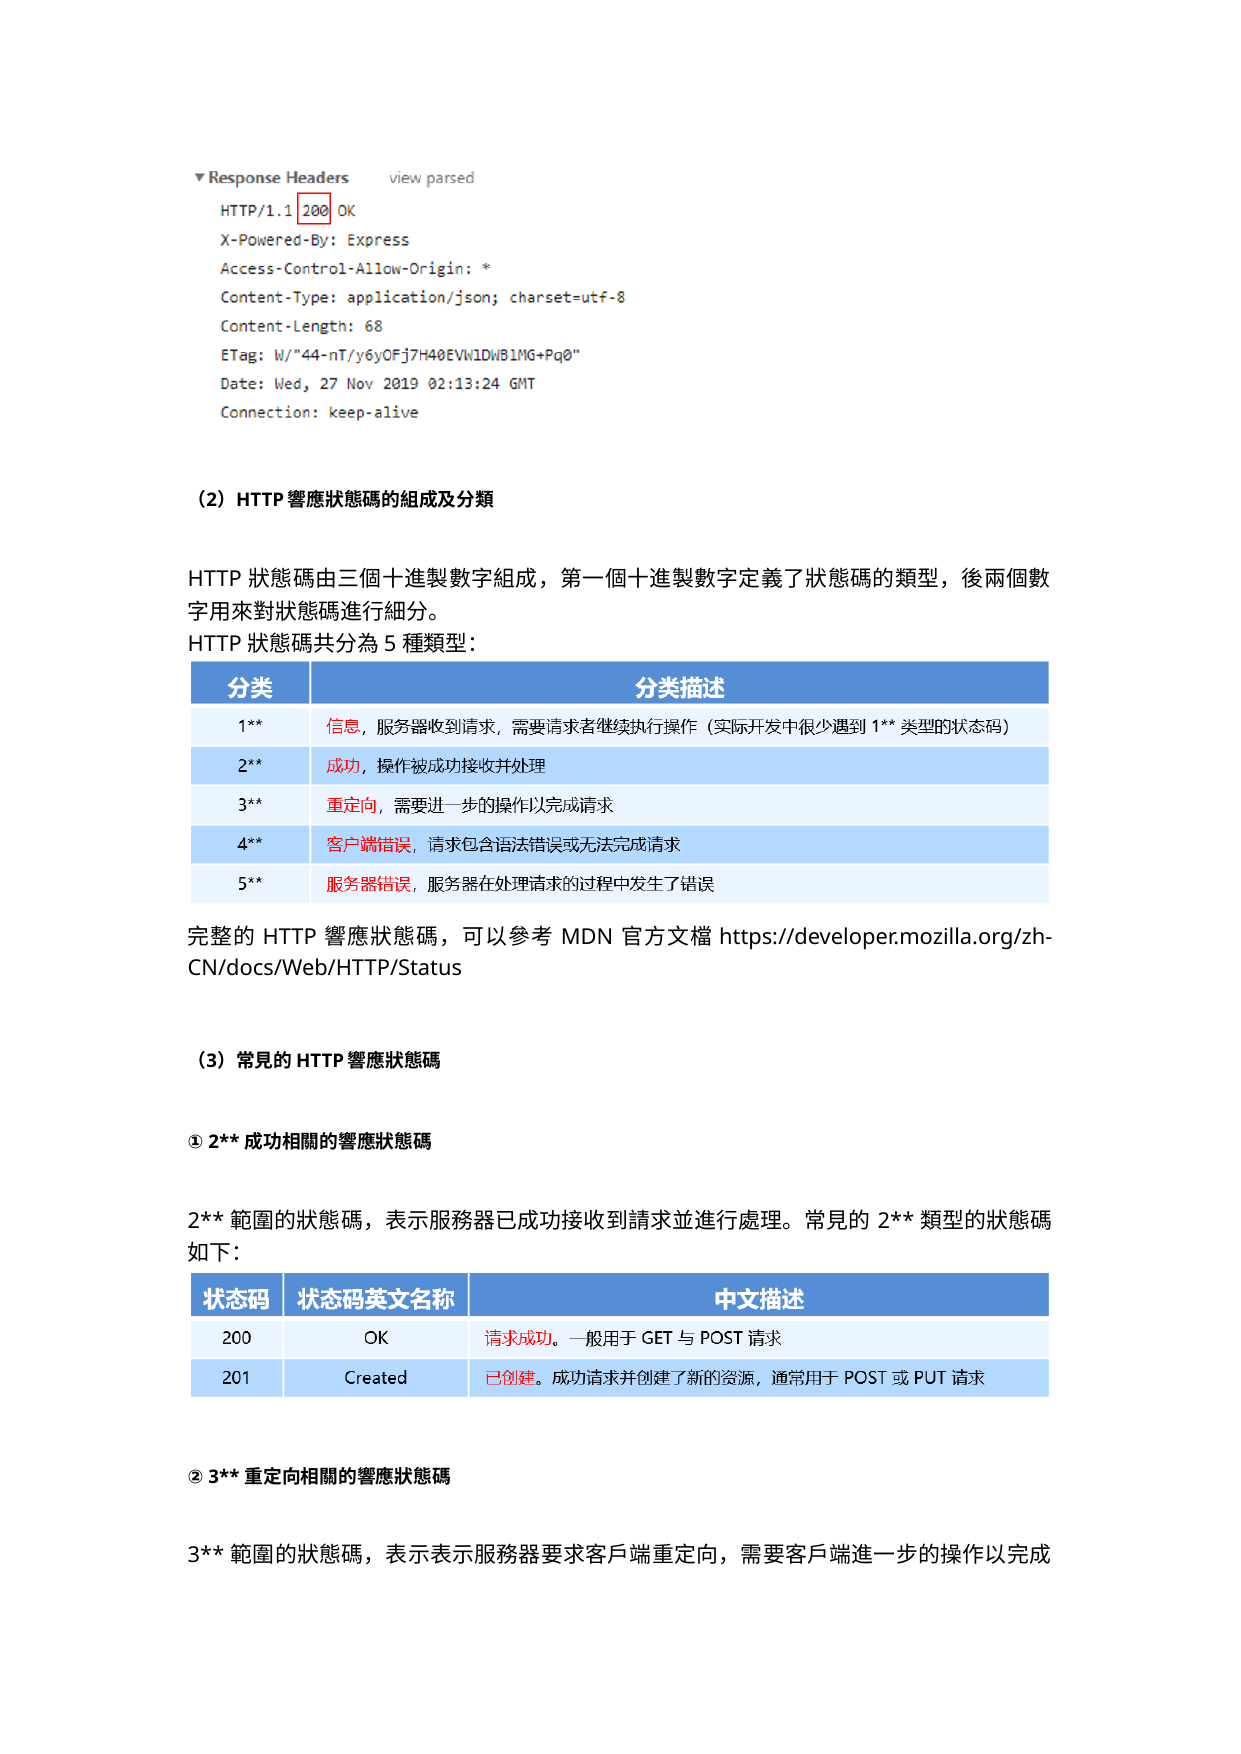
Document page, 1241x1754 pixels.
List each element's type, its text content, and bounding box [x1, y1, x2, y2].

subtitle （3）常見的HTTP響應狀態碼 [187, 1043, 1053, 1076]
subtitle ② 3** 重定向相關的響應狀態碼 [187, 1459, 1053, 1492]
text HTTP 狀態碼共分為 5 種類型： [187, 626, 1053, 658]
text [187, 1537, 1053, 1569]
picture [187, 162, 634, 427]
subtitle （2）HTTP響應狀態碼的組成及分類 [187, 482, 1053, 514]
text HTTP 狀態碼由三個十進製數字組成，第一個十進製數字定義了狀態碼的類型，後兩個數字用來對狀態碼進行細分。 [187, 561, 1053, 626]
picture [187, 1267, 1053, 1401]
picture [187, 658, 1052, 907]
text 完整的 HTTP 響應狀態碼，可以參考 MDN 官方文檔 https://developer.mozilla.org/zh-CN/docs/Web/HTTP/Status [187, 918, 1053, 983]
subtitle ① 2** 成功相關的響應狀態碼 [187, 1124, 1053, 1157]
text 2** 範圍的狀態碼，表示服務器已成功接收到請求並進行處理。常見的 2** 類型的狀態碼如下： [187, 1202, 1053, 1267]
